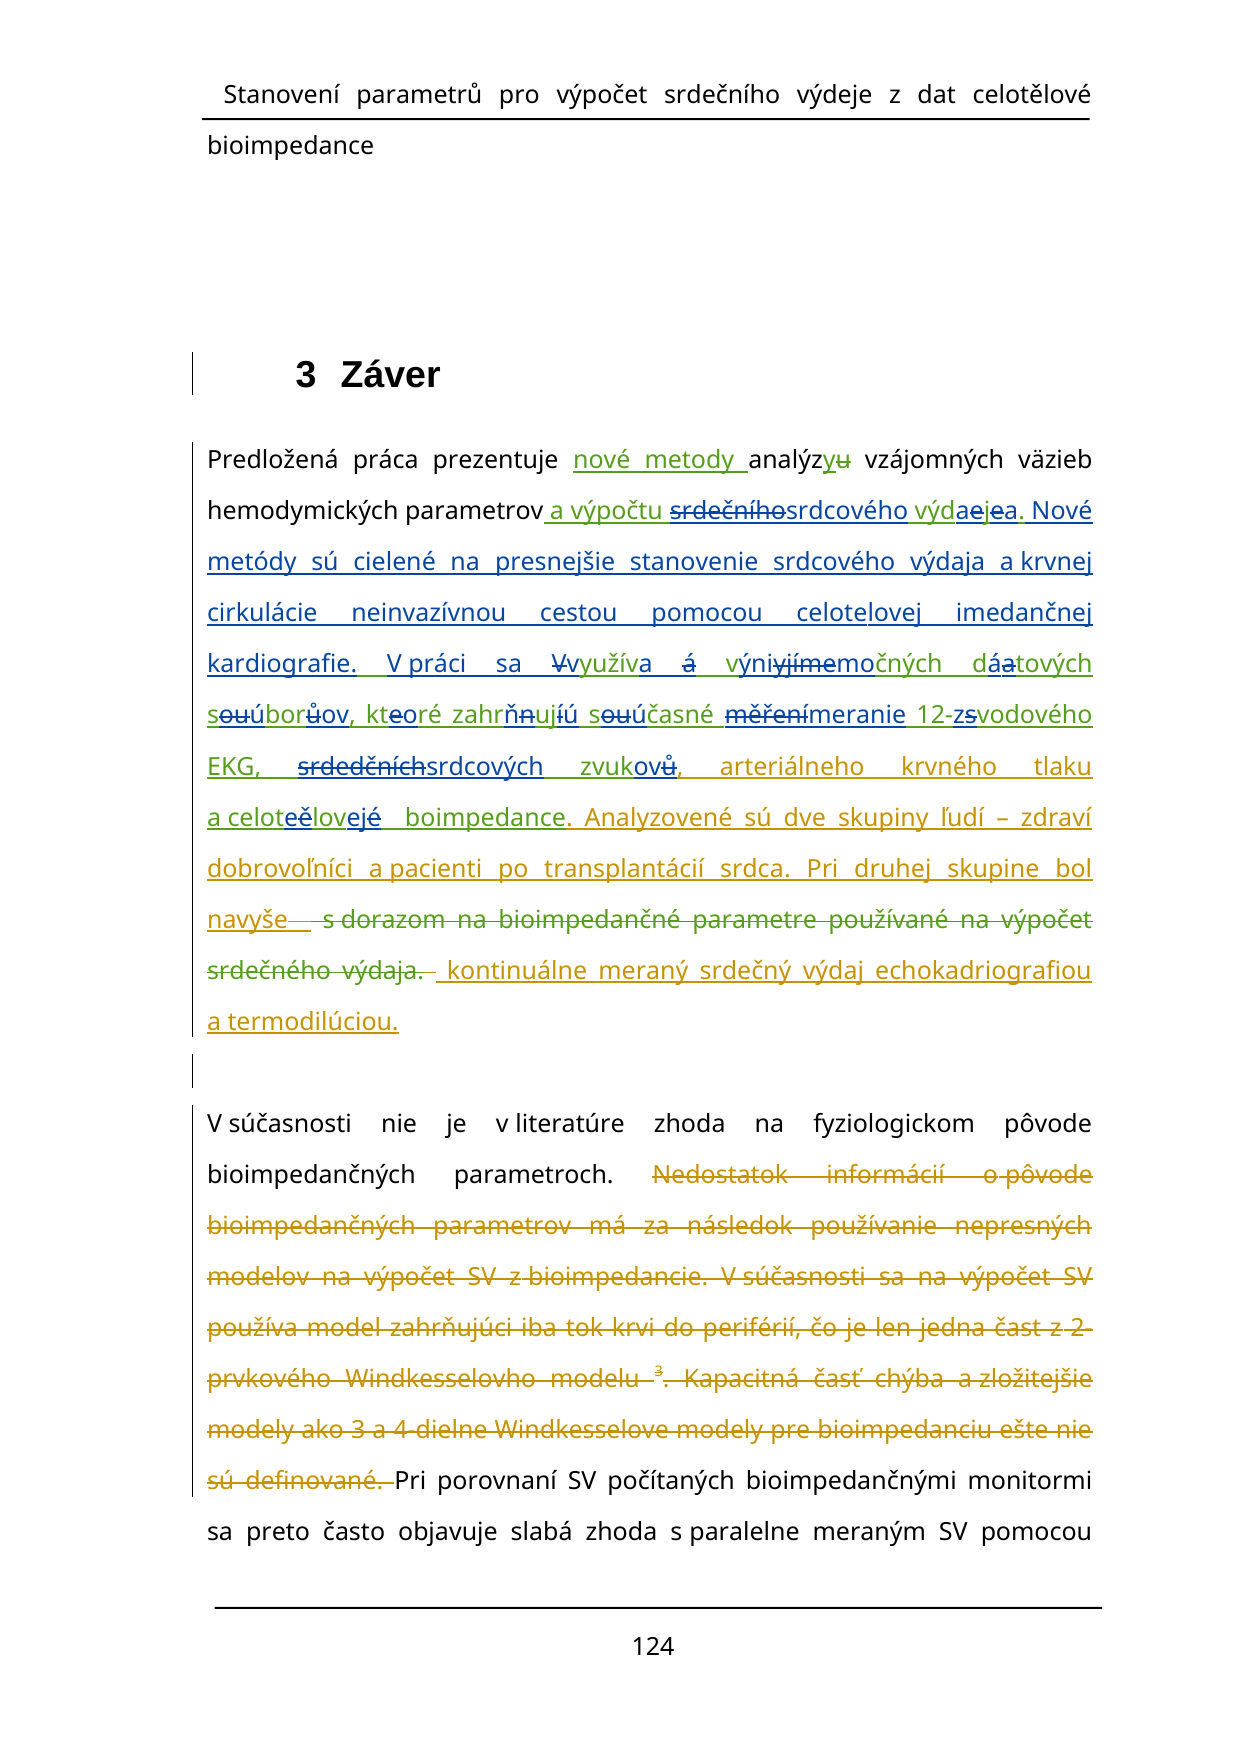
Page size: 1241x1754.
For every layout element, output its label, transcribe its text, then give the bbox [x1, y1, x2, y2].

text Predložená práca prezentuje analýz vzájomných väzieb hemodymických parametrov [207, 676, 1092, 726]
subtitle Záver [295, 352, 1092, 395]
text Predložená práca prezentuje analýz vzájomných väzieb hemodymických parametrov [207, 779, 1092, 828]
text Predložená práca prezentuje analýz vzájomných väzieb hemodymických parametrov [207, 442, 1092, 573]
text Predložená práca prezentuje analýz vzájomných väzieb hemodymických parametrov [207, 727, 1092, 777]
text Predložená práca prezentuje analýz vzájomných väzieb hemodymických parametrov [207, 881, 1092, 1037]
text Predložená práca prezentuje analýz vzájomných väzieb hemodymických parametrov [207, 625, 1092, 675]
text Predložená práca prezentuje analýz vzájomných väzieb hemodymických parametrov [207, 829, 1092, 879]
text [207, 1433, 1092, 1548]
text Predložená práca prezentuje analýz vzájomných väzieb hemodymických parametrov [207, 575, 1092, 624]
